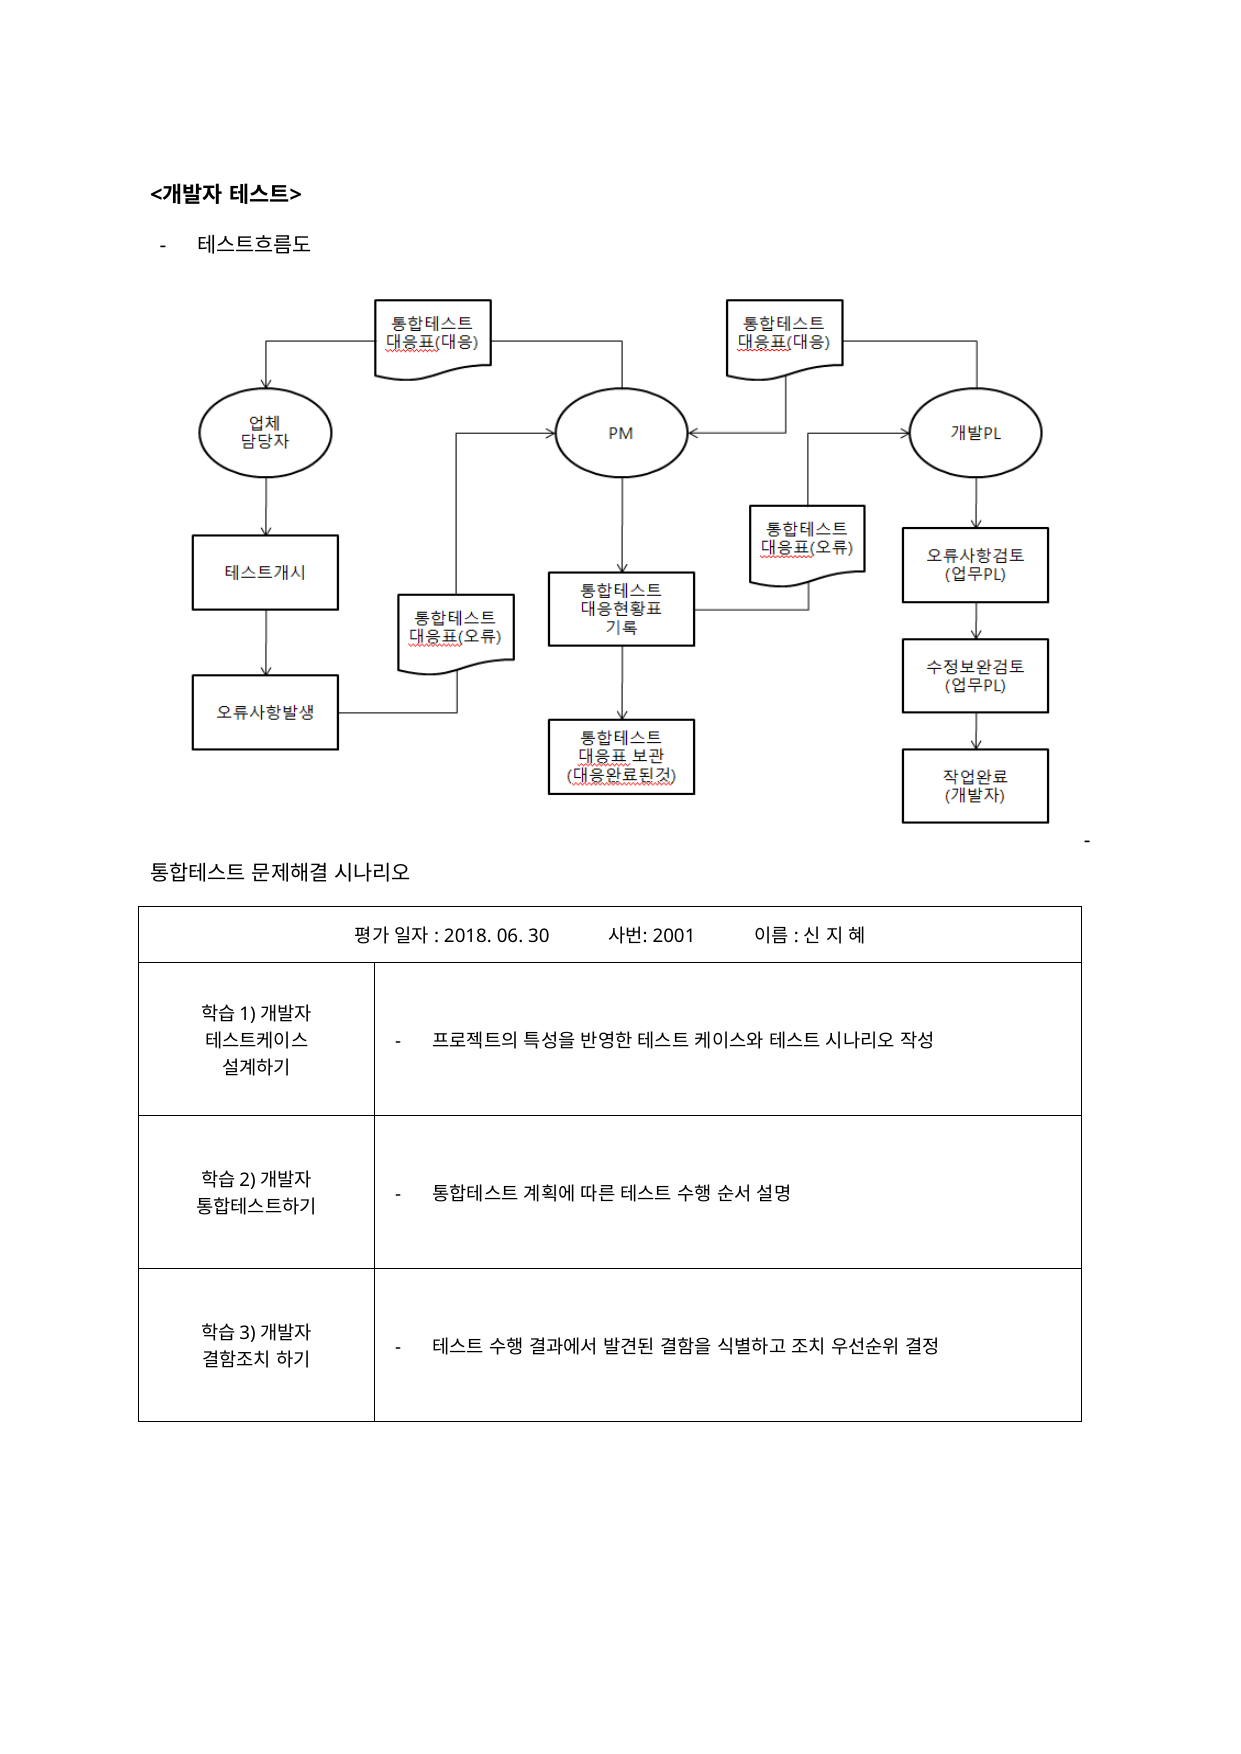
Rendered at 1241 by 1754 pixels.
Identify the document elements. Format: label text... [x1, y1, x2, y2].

table_cell 통합테스트 계획에 따른 테스트 수행 순서 설명 [375, 1116, 1081, 1268]
text <개발자 테스트> [150, 177, 1090, 209]
table_header 평가 일자 : 2018. 06. 30 사번: 2001 이름 : 신 지 혜 [139, 907, 1081, 962]
table_cell 프로젝트의 특성을 반영한 테스트 케이스와 테스트 시나리오 작성 [375, 963, 1081, 1115]
table_cell 학습3) 개발자 결함조치 하기 [139, 1269, 374, 1421]
table_cell 학습1) 개발자 테스트케이스 설계하기 [139, 963, 374, 1115]
table_cell 학습2) 개발자 통합테스트하기 [139, 1116, 374, 1268]
picture [150, 277, 1069, 848]
list 테스트흐름도 [159, 228, 1090, 258]
table_cell 테스트 수행 결과에서 발견된 결함을 식별하고 조치 우선순위 결정 [375, 1269, 1081, 1421]
